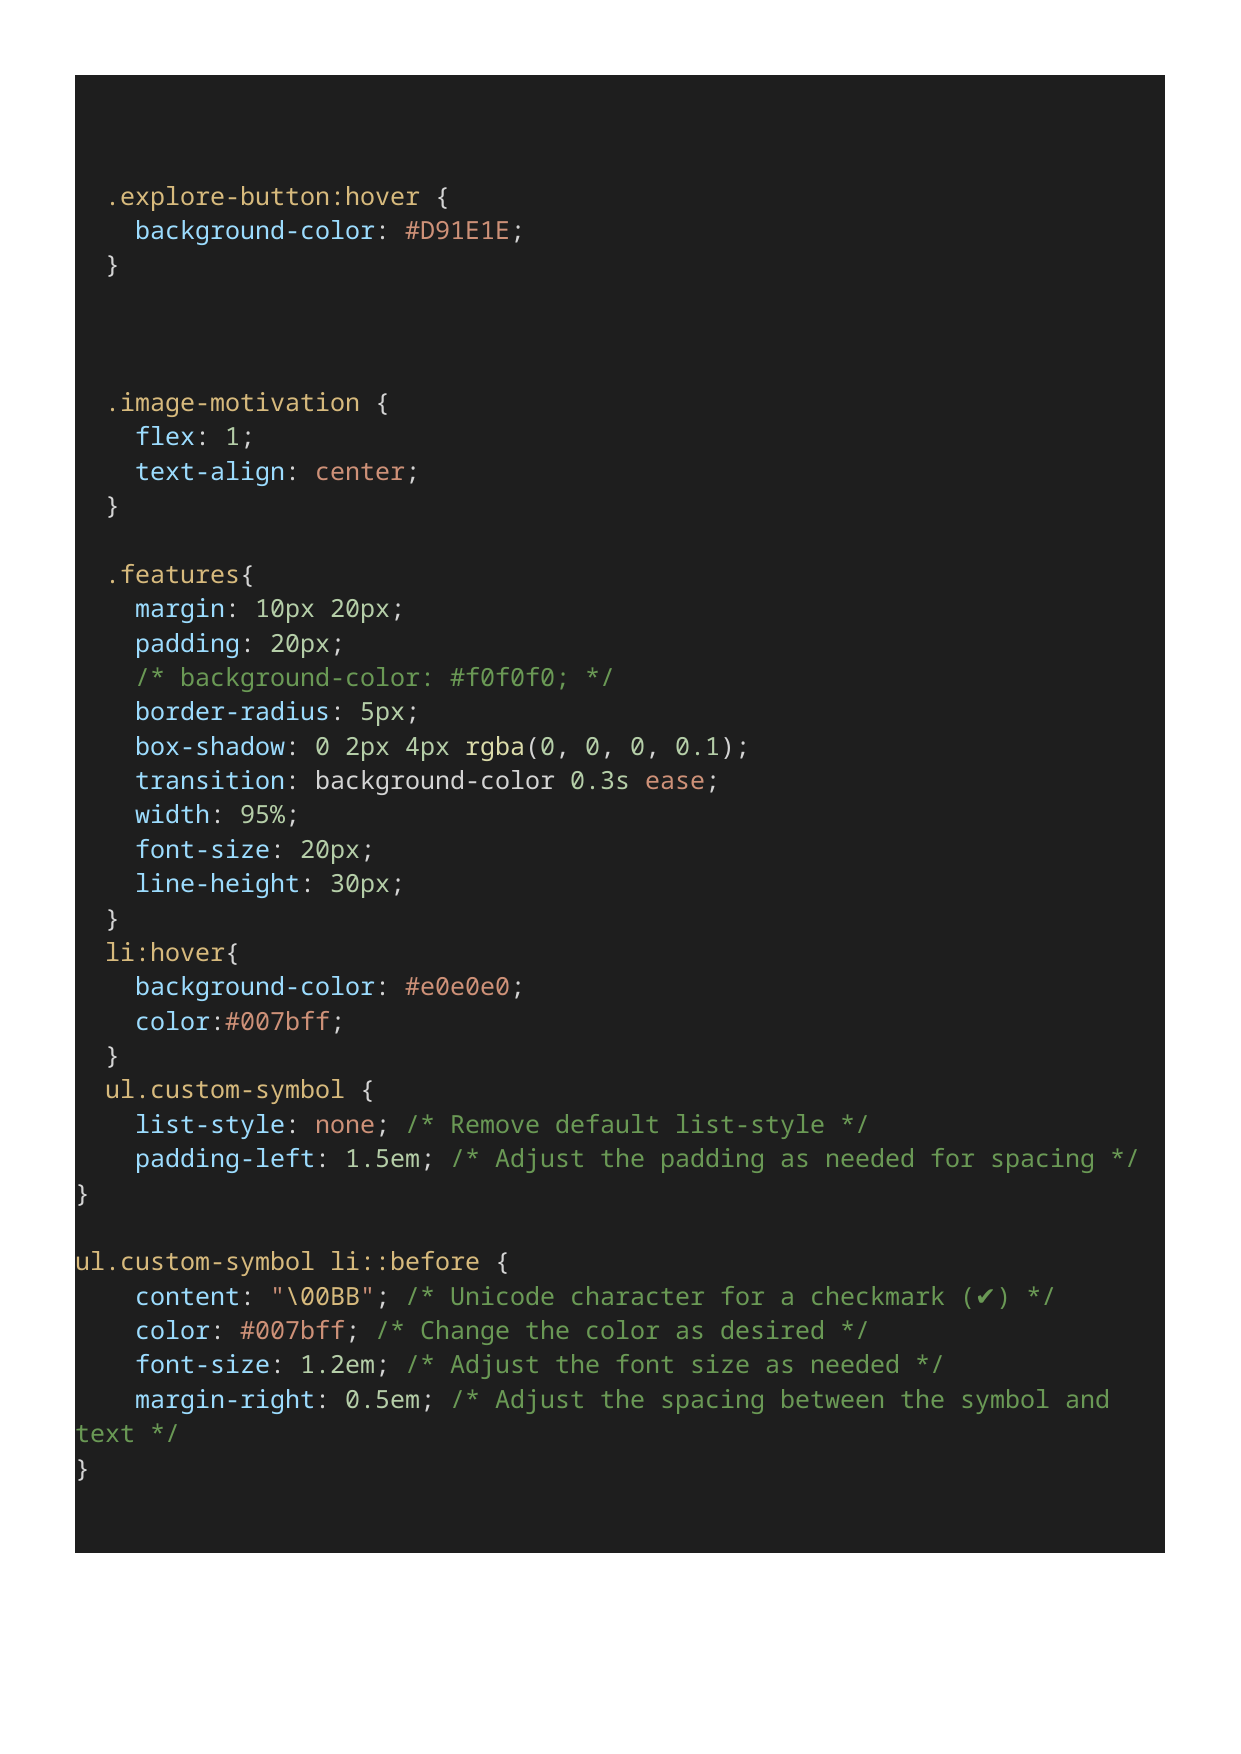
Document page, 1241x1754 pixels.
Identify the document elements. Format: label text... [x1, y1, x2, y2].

text flex: 1; [75, 419, 1165, 453]
text text-align: center; [75, 453, 1165, 487]
text .features{ [75, 556, 1165, 591]
text border-radius: 5px; [75, 694, 1165, 728]
text padding-left: 1.5em; /* Adjust the padding as needed for spacing */ [75, 1141, 1165, 1175]
text box-shadow: 0 2px 4px rgba(0, 0, 0, 0.1); [75, 728, 1165, 762]
text line-height: 30px; [75, 866, 1165, 900]
text font-size: 1.2em; /* Adjust the font size as needed */ [75, 1347, 1165, 1381]
text list-style: none; /* Remove default list-style */ [75, 1106, 1165, 1141]
text } [75, 1037, 1165, 1072]
text /* background-color: #f0f0f0; */ [75, 659, 1165, 694]
text } [75, 1175, 1165, 1209]
text color: #007bff; /* Change the color as desired */ [75, 1312, 1165, 1347]
text } [75, 487, 1165, 522]
text .explore-button:hover { [75, 178, 1165, 212]
text margin: 10px 20px; [75, 591, 1165, 625]
text } [75, 900, 1165, 934]
text font-size: 20px; [75, 831, 1165, 866]
text content: "\00BB"; /* Unicode character for a checkmark (✔) */ [75, 1278, 1165, 1312]
text margin-right: 0.5em; /* Adjust the spacing between the symbol and text */ [75, 1381, 1165, 1450]
text padding: 20px; [75, 625, 1165, 659]
text li:hover{ [75, 934, 1165, 969]
text background-color: #D91E1E; [75, 212, 1165, 247]
text width: 95%; [75, 797, 1165, 831]
text .image-motivation { [75, 384, 1165, 419]
text } [75, 1450, 1165, 1484]
text } [75, 247, 1165, 281]
text background-color: #e0e0e0; [75, 969, 1165, 1003]
text color:#007bff; [75, 1003, 1165, 1037]
text transition: background-color 0.3s ease; [75, 762, 1165, 797]
text ul.custom-symbol { [75, 1072, 1165, 1106]
text ul.custom-symbol li::before { [75, 1244, 1165, 1278]
